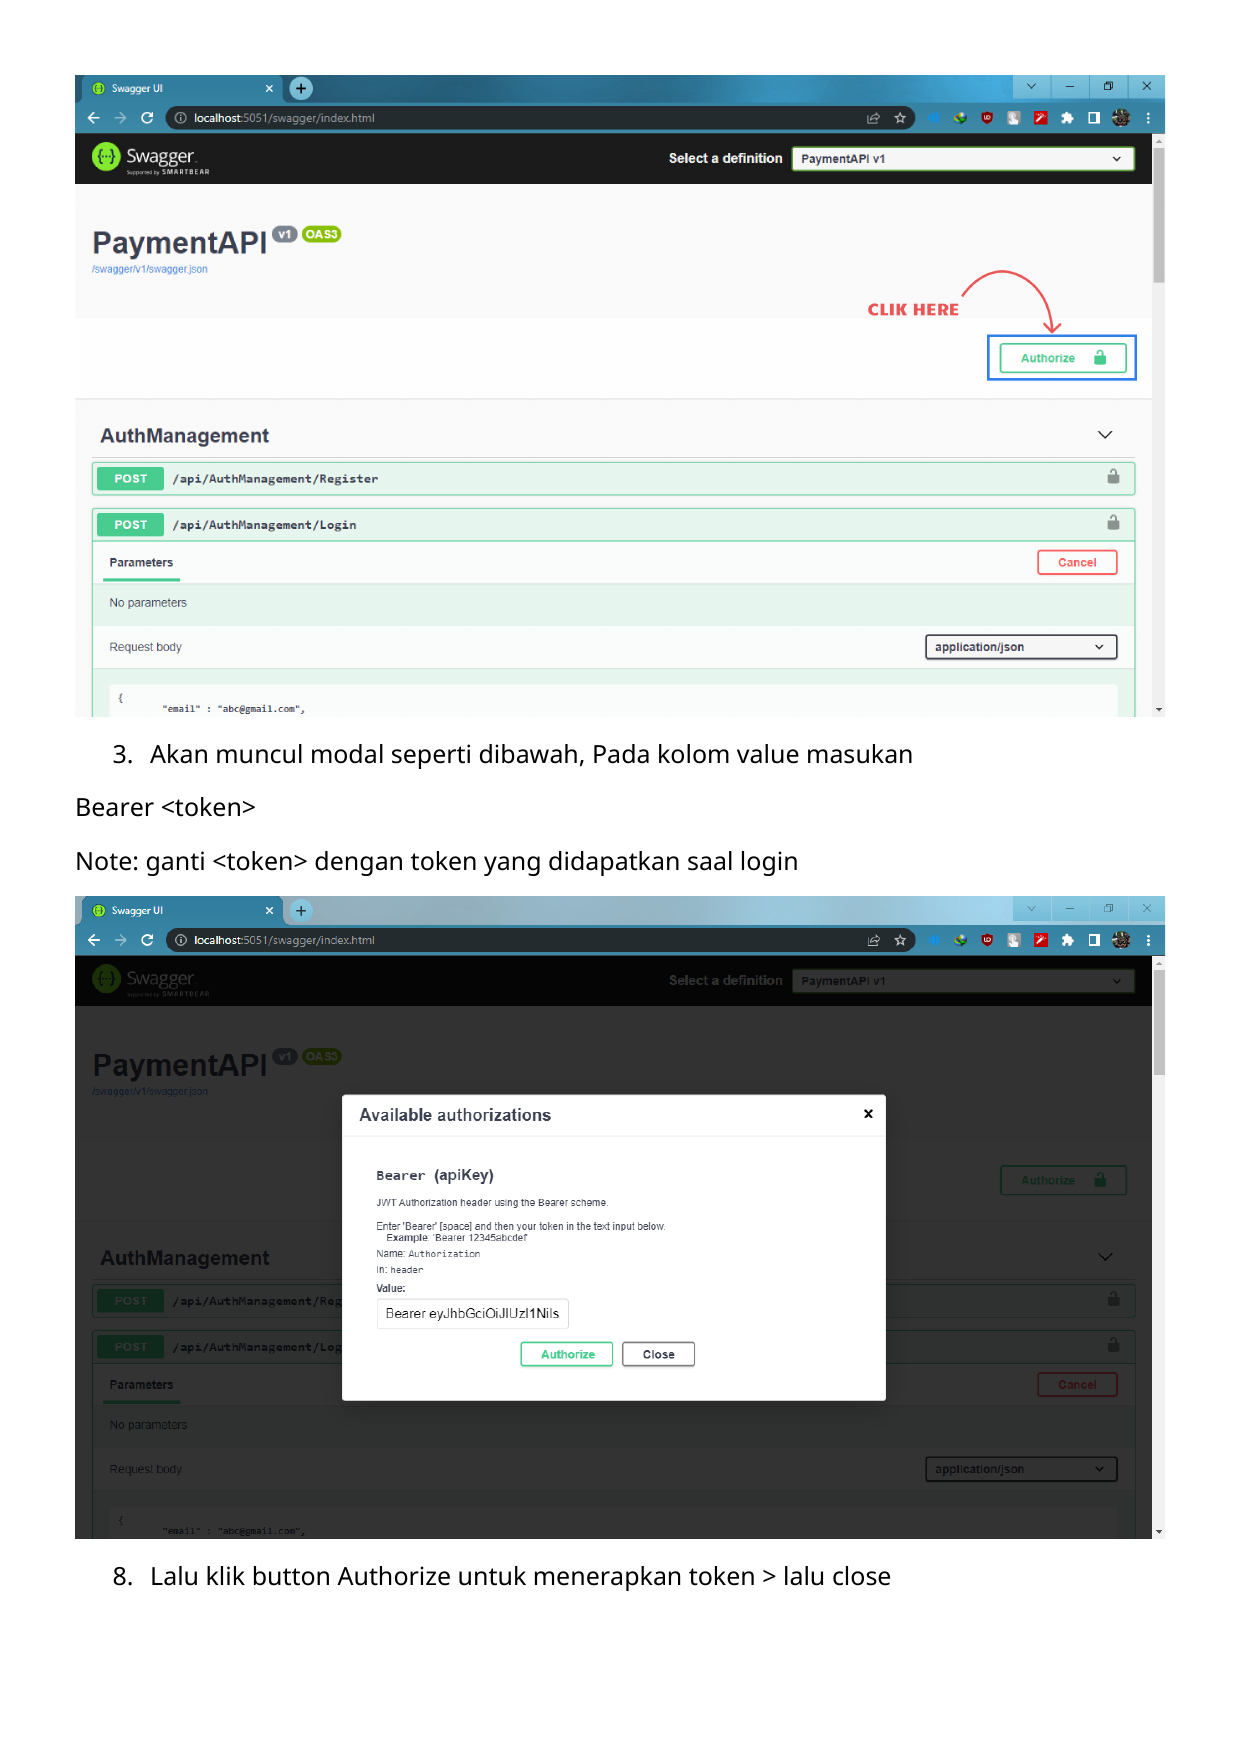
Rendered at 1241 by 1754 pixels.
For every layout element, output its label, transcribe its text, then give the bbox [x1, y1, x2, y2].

picture [75, 896, 1166, 1539]
text Bearer <token> [75, 790, 1165, 824]
picture [75, 75, 1166, 717]
text Note: ganti <token> dengan token yang didapatkan saal login [75, 843, 1165, 877]
list Akan muncul modal seperti dibawah, Pada kolom value masukan [112, 736, 1165, 771]
list Lalu klik button Authorize untuk menerapkan token > lalu close [112, 1558, 1165, 1592]
